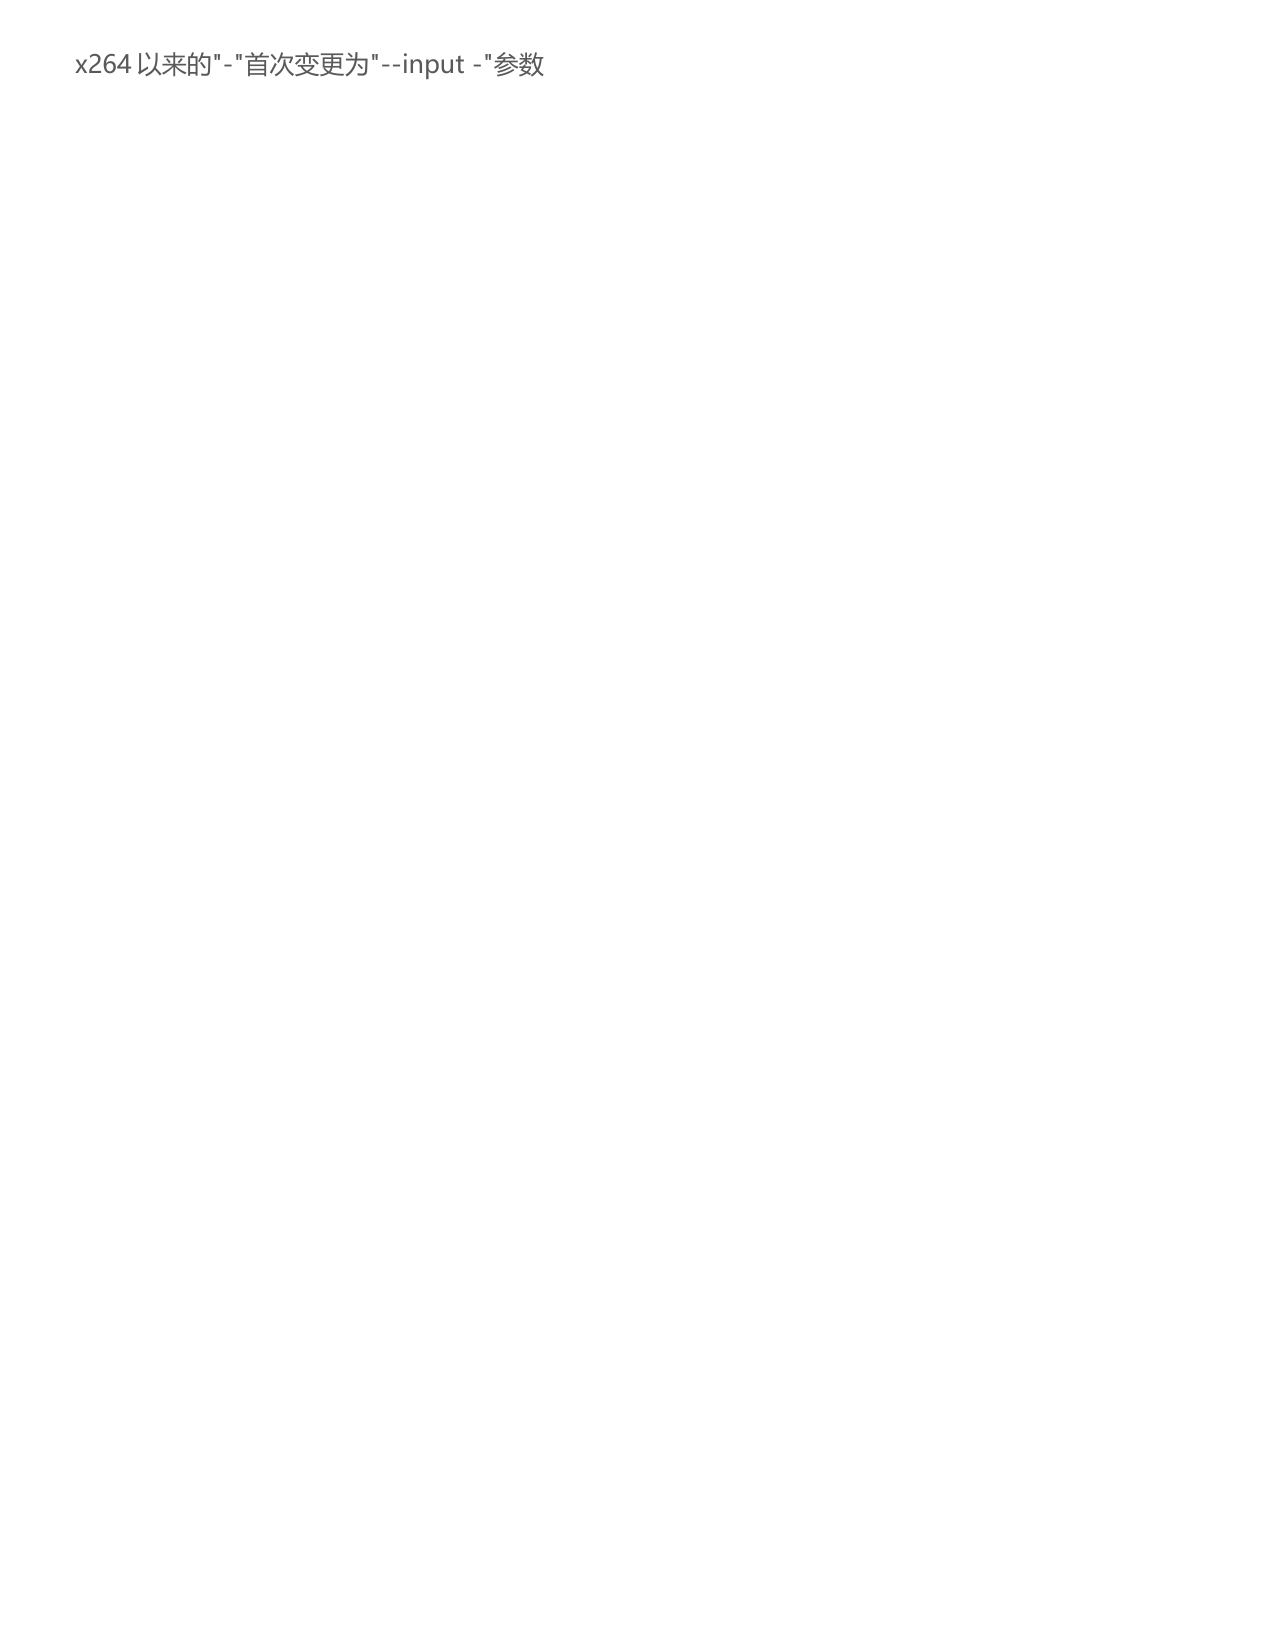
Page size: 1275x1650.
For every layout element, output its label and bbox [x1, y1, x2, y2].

text [75, 46, 1200, 80]
